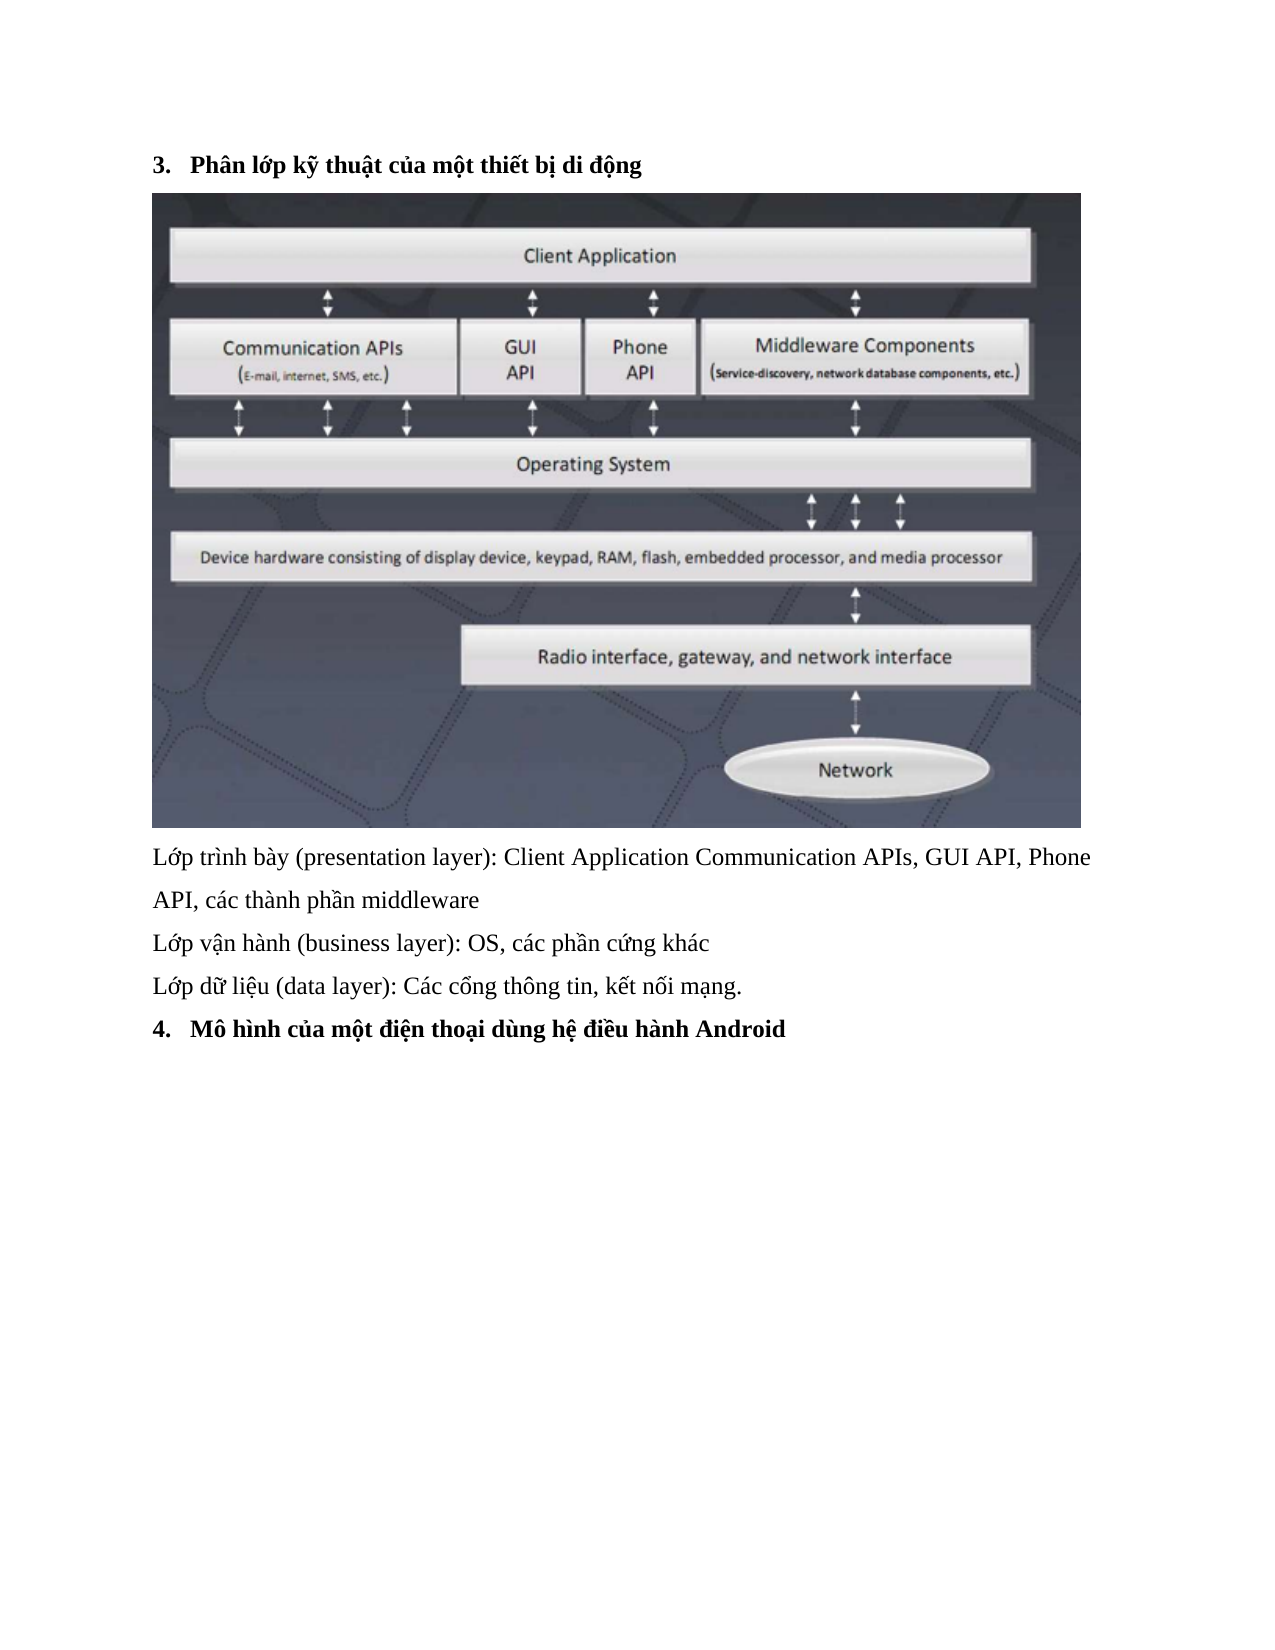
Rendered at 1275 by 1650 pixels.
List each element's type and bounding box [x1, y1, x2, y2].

picture [152, 193, 1081, 828]
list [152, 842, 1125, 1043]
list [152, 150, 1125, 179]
